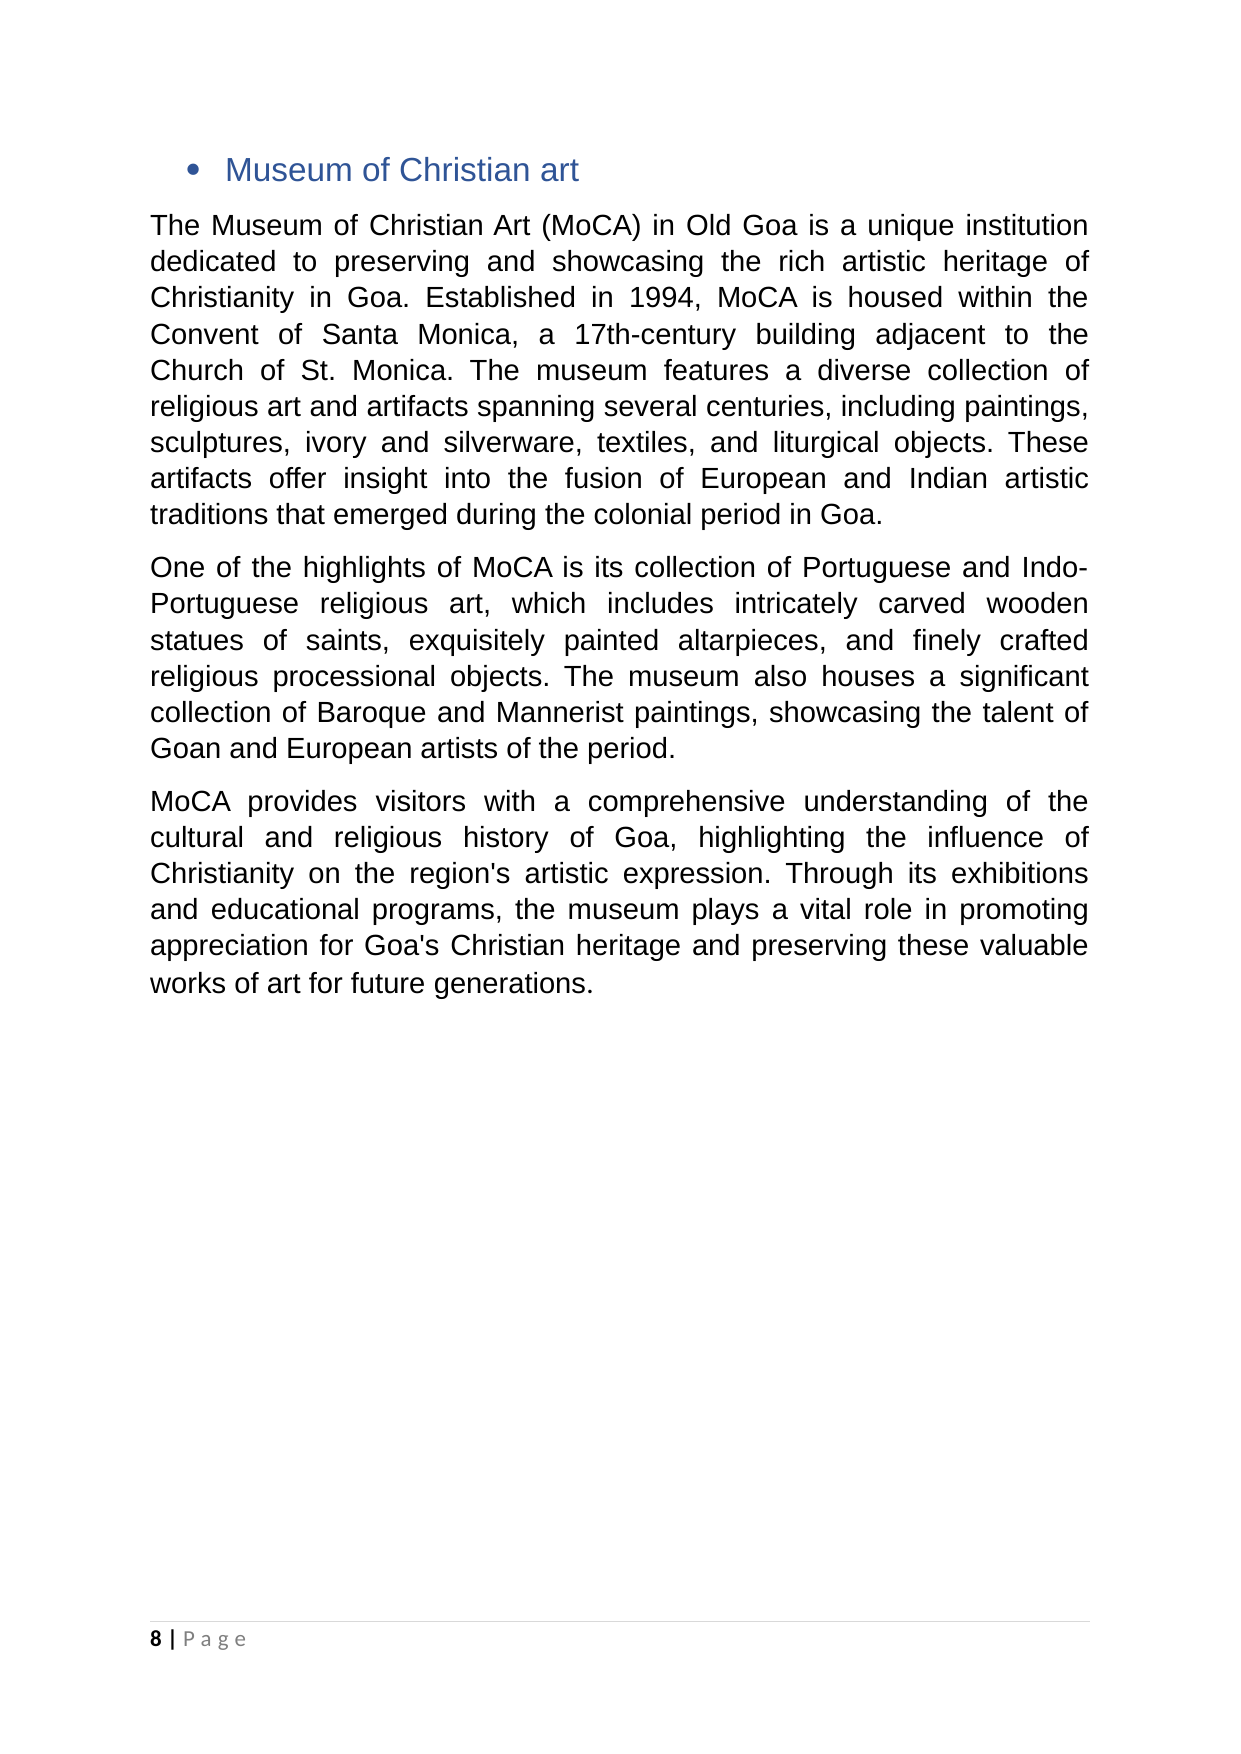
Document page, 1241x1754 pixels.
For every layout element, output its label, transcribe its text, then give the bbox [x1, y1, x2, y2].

text MoCA provides visitors with a comprehensive understanding of the cultural and religious history of Goa, highlighting the influence of Christianity on the region's artistic expression. Through its exhibitions and educational programs, the museum plays a vital role in promoting appreciation for Goa's Christian heritage and preserving these valuable works of art for future generations. [150, 784, 1090, 1000]
list Museum of Christian art [187, 150, 1090, 188]
text The Museum of Christian Art (MoCA) in Old Goa is a unique institution dedicated to preserving and showcasing the rich artistic heritage of Christianity in Goa. Established in 1994, MoCA is housed within the Convent of Santa Monica, a 17th-century building adjacent to the Church of St. Monica. The museum features a diverse collection of religious art and artifacts spanning several centuries, including paintings, sculptures, ivory and silverware, textiles, and liturgical objects. These artifacts offer insight into the fusion of European and Indian artistic traditions that emerged during the colonial period in Goa. [150, 208, 1090, 531]
text One of the highlights of MoCA is its collection of Portuguese and Indo-Portuguese religious art, which includes intricately carved wooden statues of saints, exquisitely painted altarpieces, and finely crafted religious processional objects. The museum also houses a significant collection of Baroque and Mannerist paintings, showcasing the talent of Goan and European artists of the period. [150, 550, 1090, 764]
